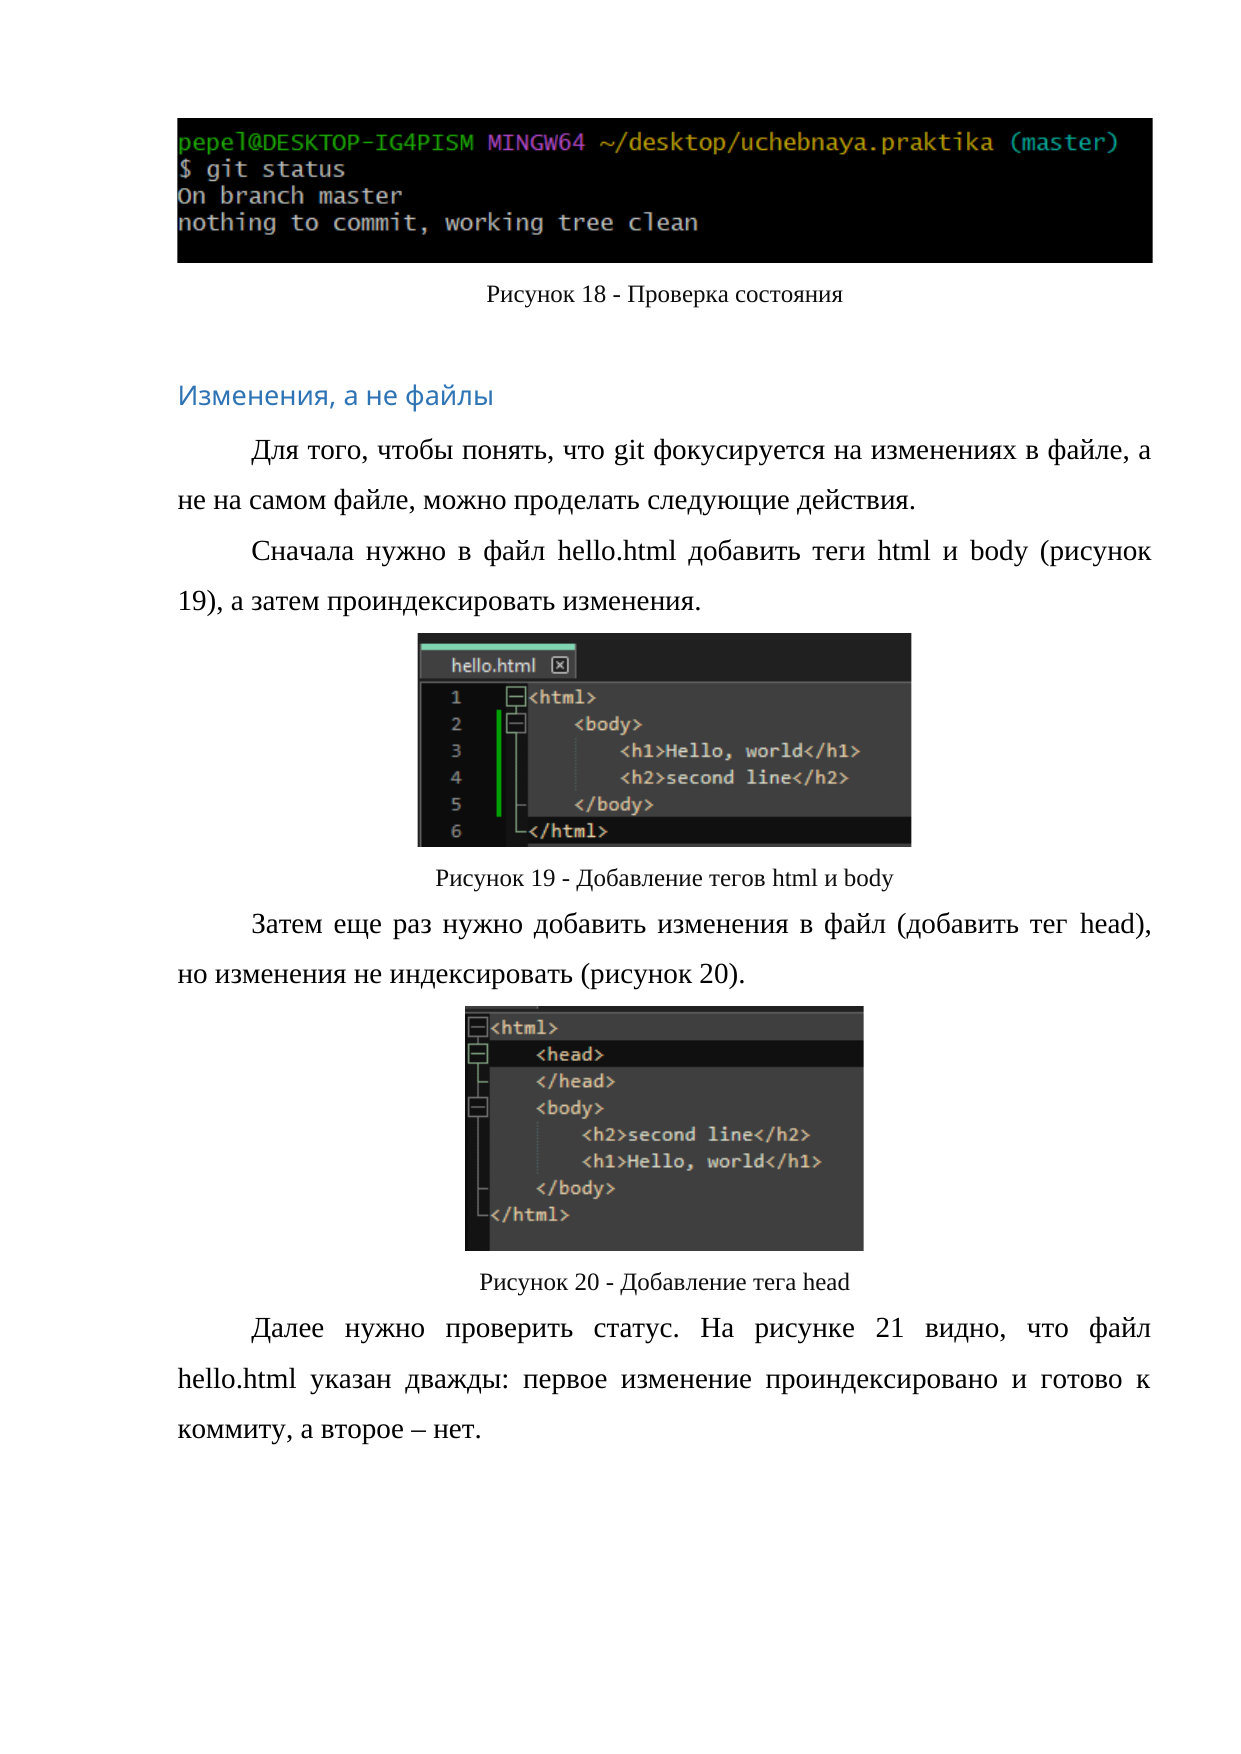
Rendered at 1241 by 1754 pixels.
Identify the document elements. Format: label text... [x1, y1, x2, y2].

text Далее нужно проверить статус. На рисунке 21 видно, что файл hello.html указан дважды: первое изменение проиндексировано и готово к коммиту, а второе – нет. [177, 1311, 1152, 1445]
text Сначала нужно в файл hello.html добавить теги html и body (рисунок 19), а затем проиндексировать изменения. [177, 533, 1152, 617]
picture [417, 633, 912, 847]
text Затем еще раз нужно добавить изменения в файл (добавить тег head), но изменения не индексировать (рисунок 20). [177, 906, 1152, 990]
text Рисунок 18 - Проверка состояния [177, 279, 1152, 308]
picture [465, 1006, 864, 1251]
text Для того, чтобы понять, что git фокусируется на изменениях в файле, а не на самом файле, можно проделать следующие действия. [177, 432, 1152, 516]
text Рисунок 20 - Добавление тега head [177, 1267, 1152, 1296]
subtitle Изменения, а не файлы [177, 377, 1152, 414]
picture [177, 118, 1153, 263]
text Рисунок 19 - Добавление тегов html и body [177, 863, 1152, 892]
